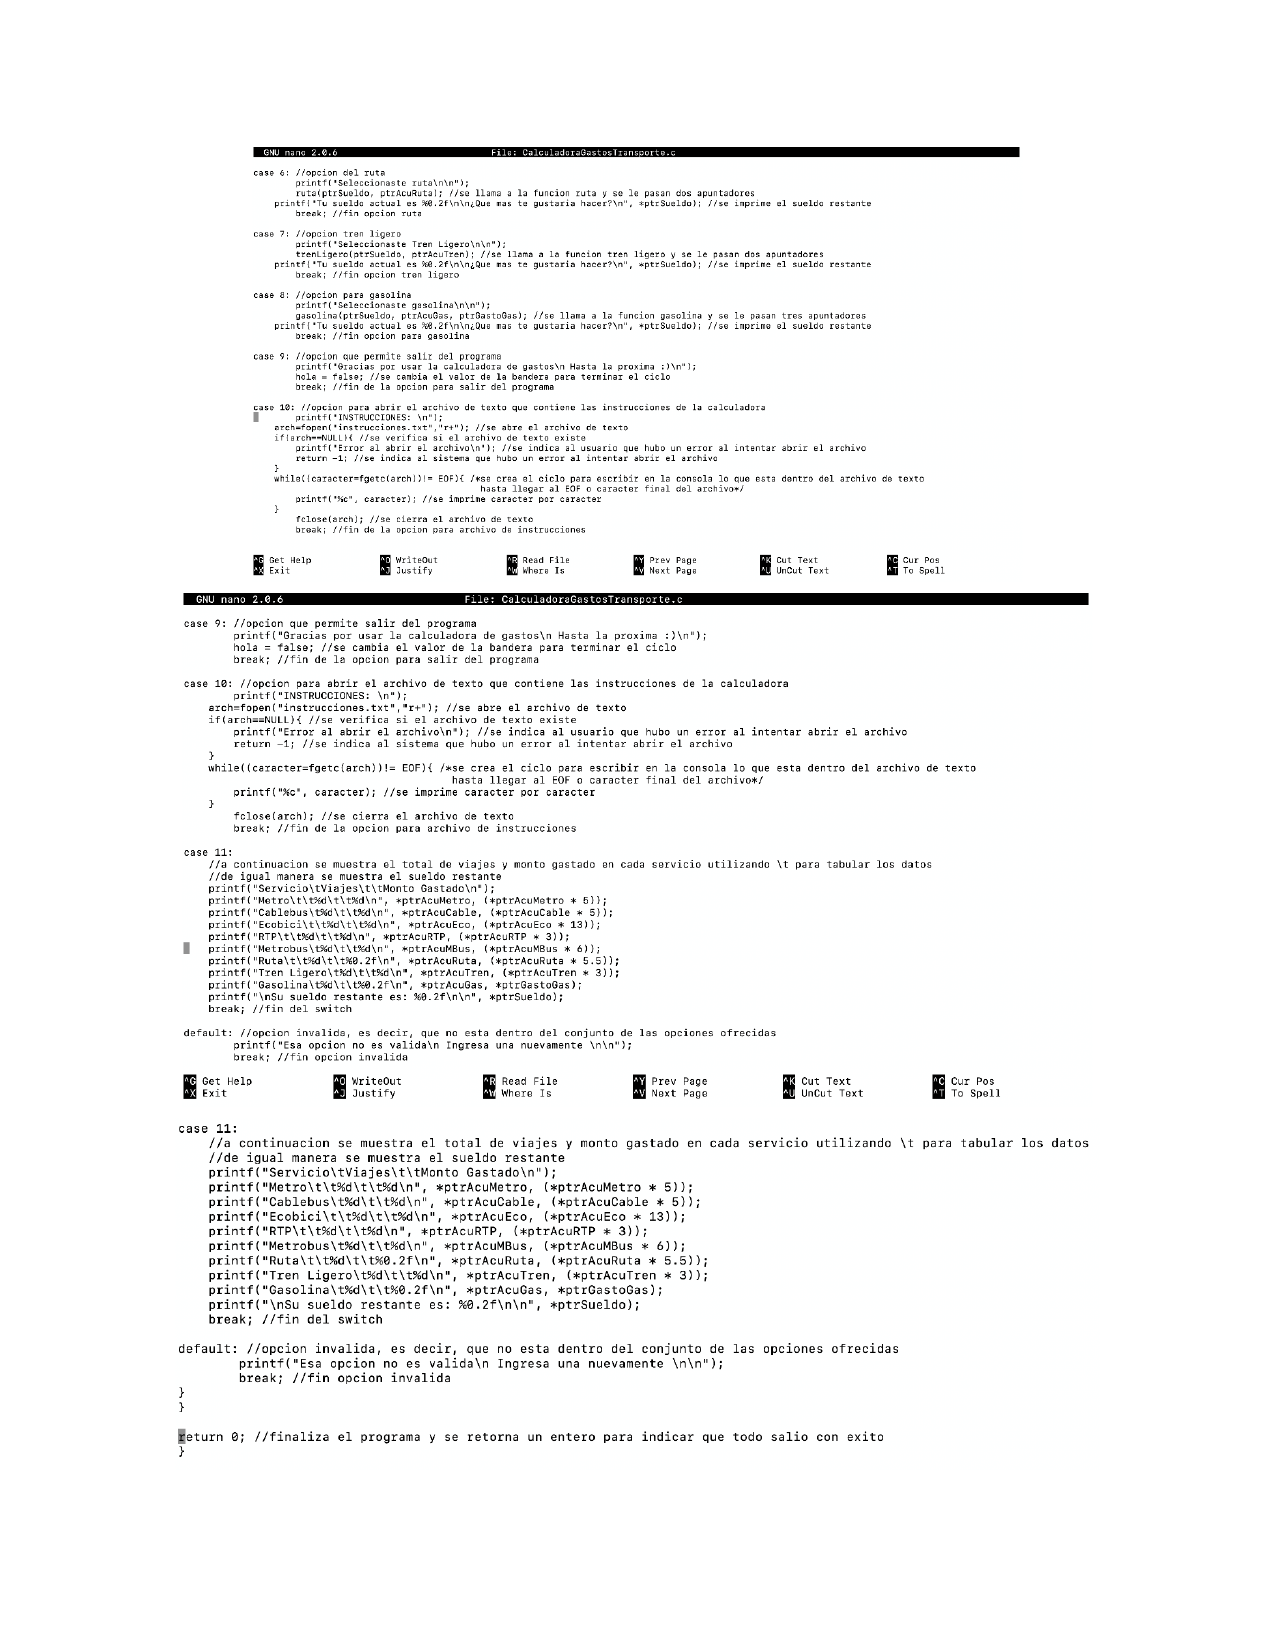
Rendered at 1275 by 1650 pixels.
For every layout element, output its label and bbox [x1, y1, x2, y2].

picture [181, 593, 1094, 1107]
picture [251, 147, 1024, 582]
picture [175, 1118, 1100, 1470]
